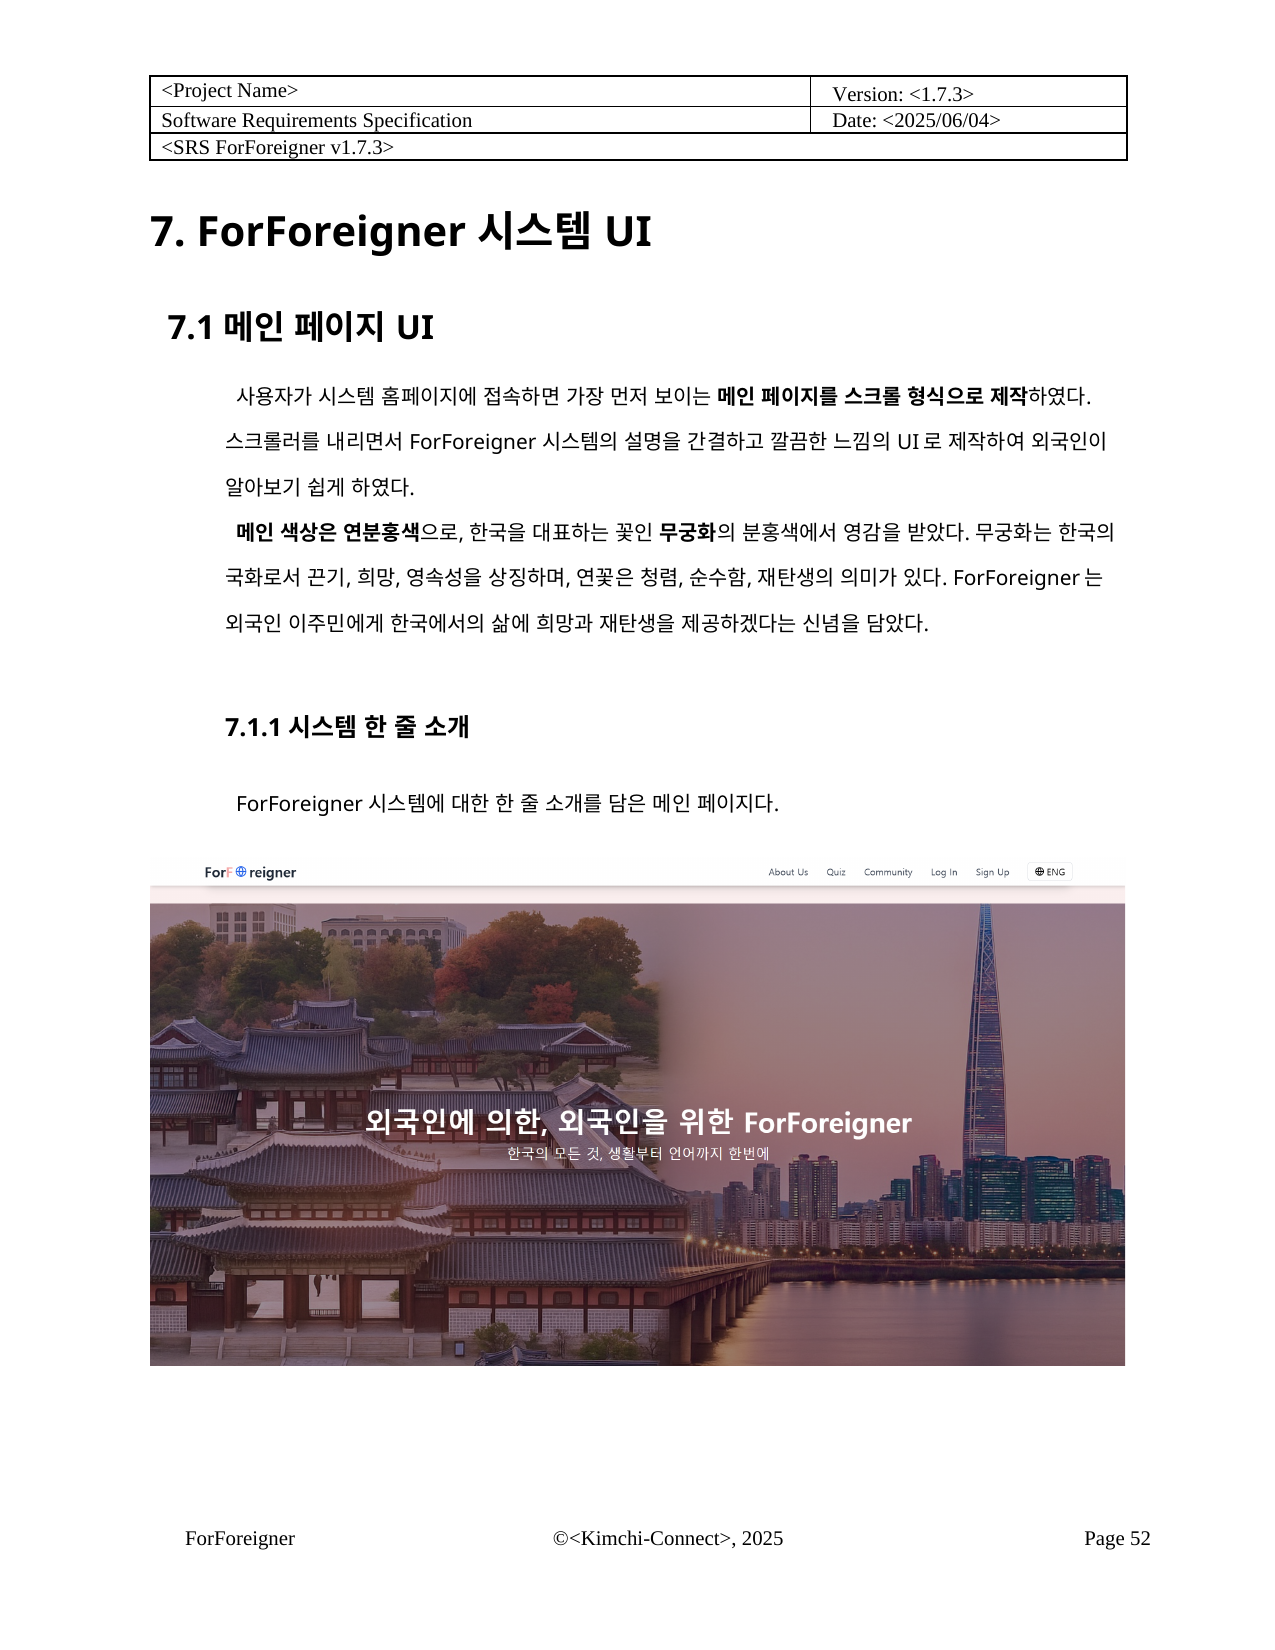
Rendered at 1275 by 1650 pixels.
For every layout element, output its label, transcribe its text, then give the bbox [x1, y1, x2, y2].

subtitle 7.1.1 시스템 한 줄 소개 [150, 708, 1125, 744]
text ForForeigner 시스템에 대한 한 줄 소개를 담은 메인 페이지다. [225, 787, 1125, 817]
subtitle 7.1 메인 페이지 UI [150, 301, 1125, 349]
subtitle 7. ForForeigner 시스템 UI [150, 198, 1125, 258]
text 사용자가 시스템 홈페이지에 접속하면 가장 먼저 보이는 메인 페이지를 스크롤 형식으로 제작하였다. 스크롤러를 내리면서 ForForeigner 시스템의 설명을 간결하고 깔끔한 느낌의 UI로 제작하여 외국인이 알아보기 쉽게 하였다. [225, 380, 1125, 501]
picture [150, 857, 1125, 1366]
text 메인 색상은 연분홍색으로, 한국을 대표하는 꽃인 무궁화의 분홍색에서 영감을 받았다. 무궁화는 한국의 국화로서 끈기, 희망, 영속성을 상징하며, 연꽃은 청렴, 순수함, 재탄생의 의미가 있다. ForForeigner는 외국인 이주민에게 한국에서의 삶에 희망과 재탄생을 제공하겠다는 신념을 담았다. [225, 516, 1125, 637]
